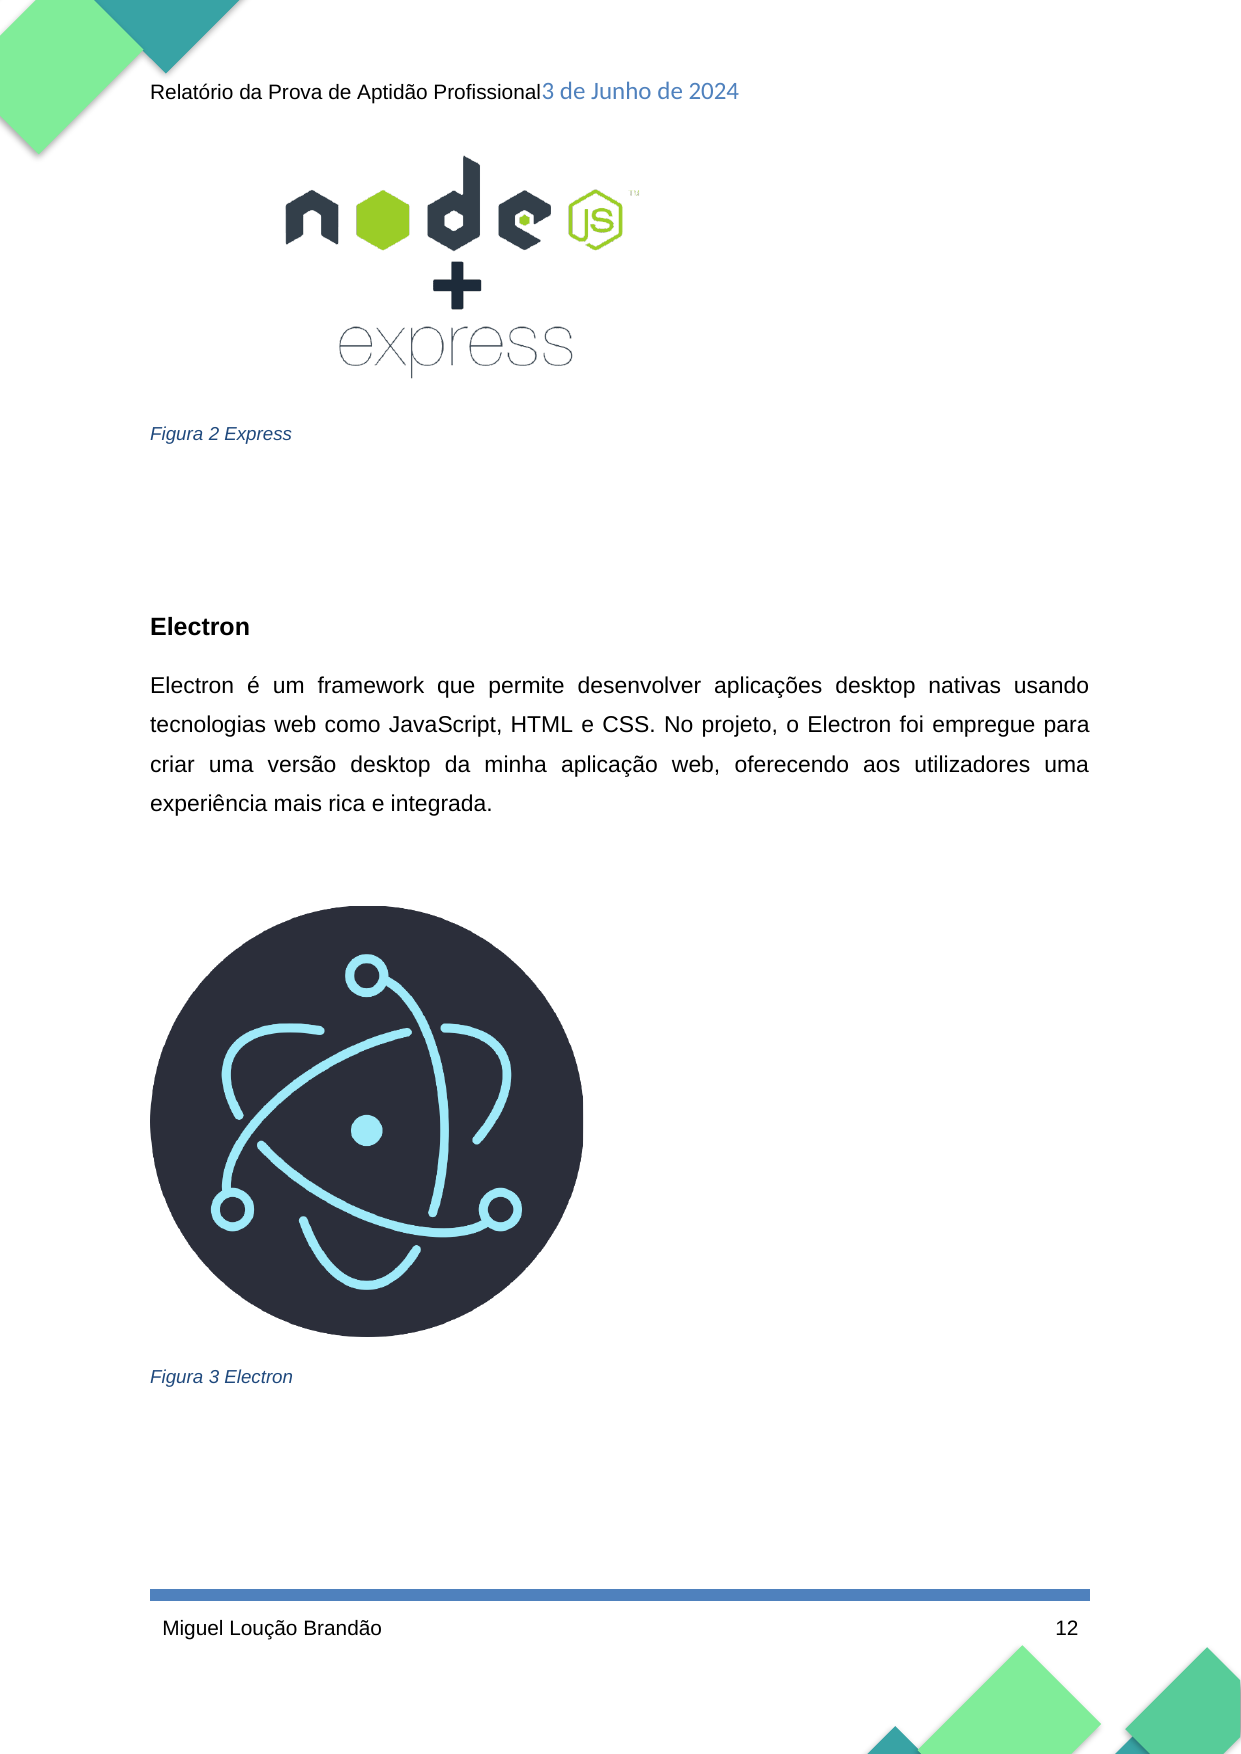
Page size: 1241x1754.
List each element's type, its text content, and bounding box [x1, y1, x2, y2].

text Figura 3 Electron [150, 1366, 1090, 1387]
subtitle Electron [150, 612, 1090, 641]
text Figura 2 Express [150, 422, 1090, 444]
text Electron é um framework que permite desenvolver aplicações desktop nativas usando tecnologias web como JavaScript, HTML e CSS. No projeto, o Electron foi empregue para criar uma versão desktop da minha aplicação web, oferecendo aos utilizadores uma experiência mais rica e integrada. [150, 672, 1090, 816]
picture [150, 150, 734, 394]
picture [150, 906, 584, 1337]
